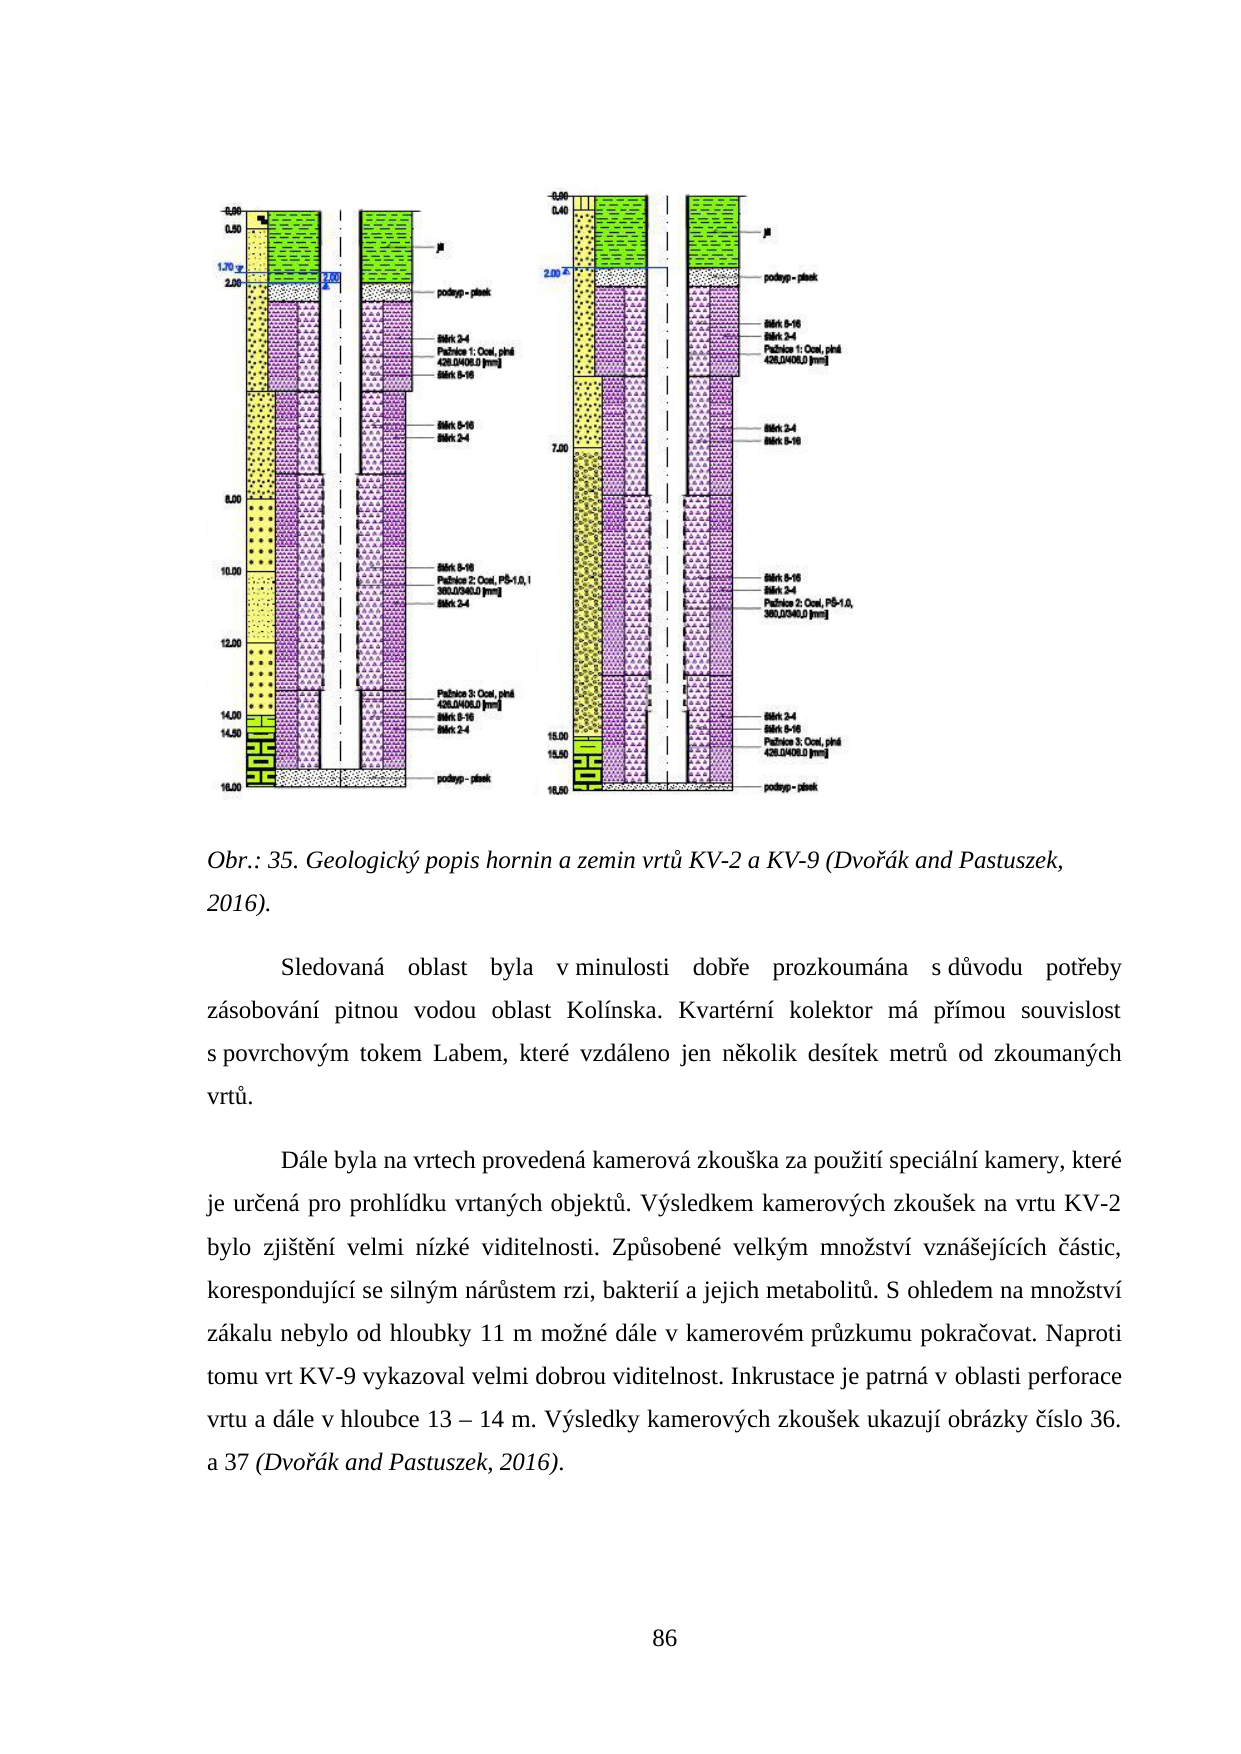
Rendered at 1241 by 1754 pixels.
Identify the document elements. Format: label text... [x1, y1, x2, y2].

text Obr.: 35. Geologický popis hornin a zemin vrtů KV-2 a KV-9 (Dvořák and Pastuszek, 2016). [207, 845, 1122, 917]
text Sledovaná oblast byla v minulosti dobře prozkoumána s důvodu potřeby zásobování pitnou vodou oblast Kolínska. Kvartérní kolektor má přímou souvislost s povrchovým tokem Labem, které vzdáleno jen několik desítek metrů od zkoumaných vrtů. [207, 952, 1122, 1110]
text Dále byla na vrtech provedená kamerová zkouška za použití speciální kamery, které je určená pro prohlídku vrtaných objektů. Výsledkem kamerových zkoušek na vrtu KV-2 bylo zjištění velmi nízké viditelnosti. Způsobené velkým množství vznášejících částic, korespondující se silným nárůstem rzi, bakterií a jejich metabolitů. S ohledem na množství zákalu nebylo od hloubky 11 m možné dále v kamerovém průzkumu pokračovat. Naproti tomu vrt KV-9 vykazoval velmi dobrou viditelnost. Inkrustace je patrná v oblasti perforace vrtu a dále v hloubce 13 – 14 m. Výsledky kamerových zkoušek ukazují obrázky číslo 36. a 37 (Dvořák and Pastuszek, 2016). [207, 1145, 1122, 1476]
picture [206, 177, 871, 810]
